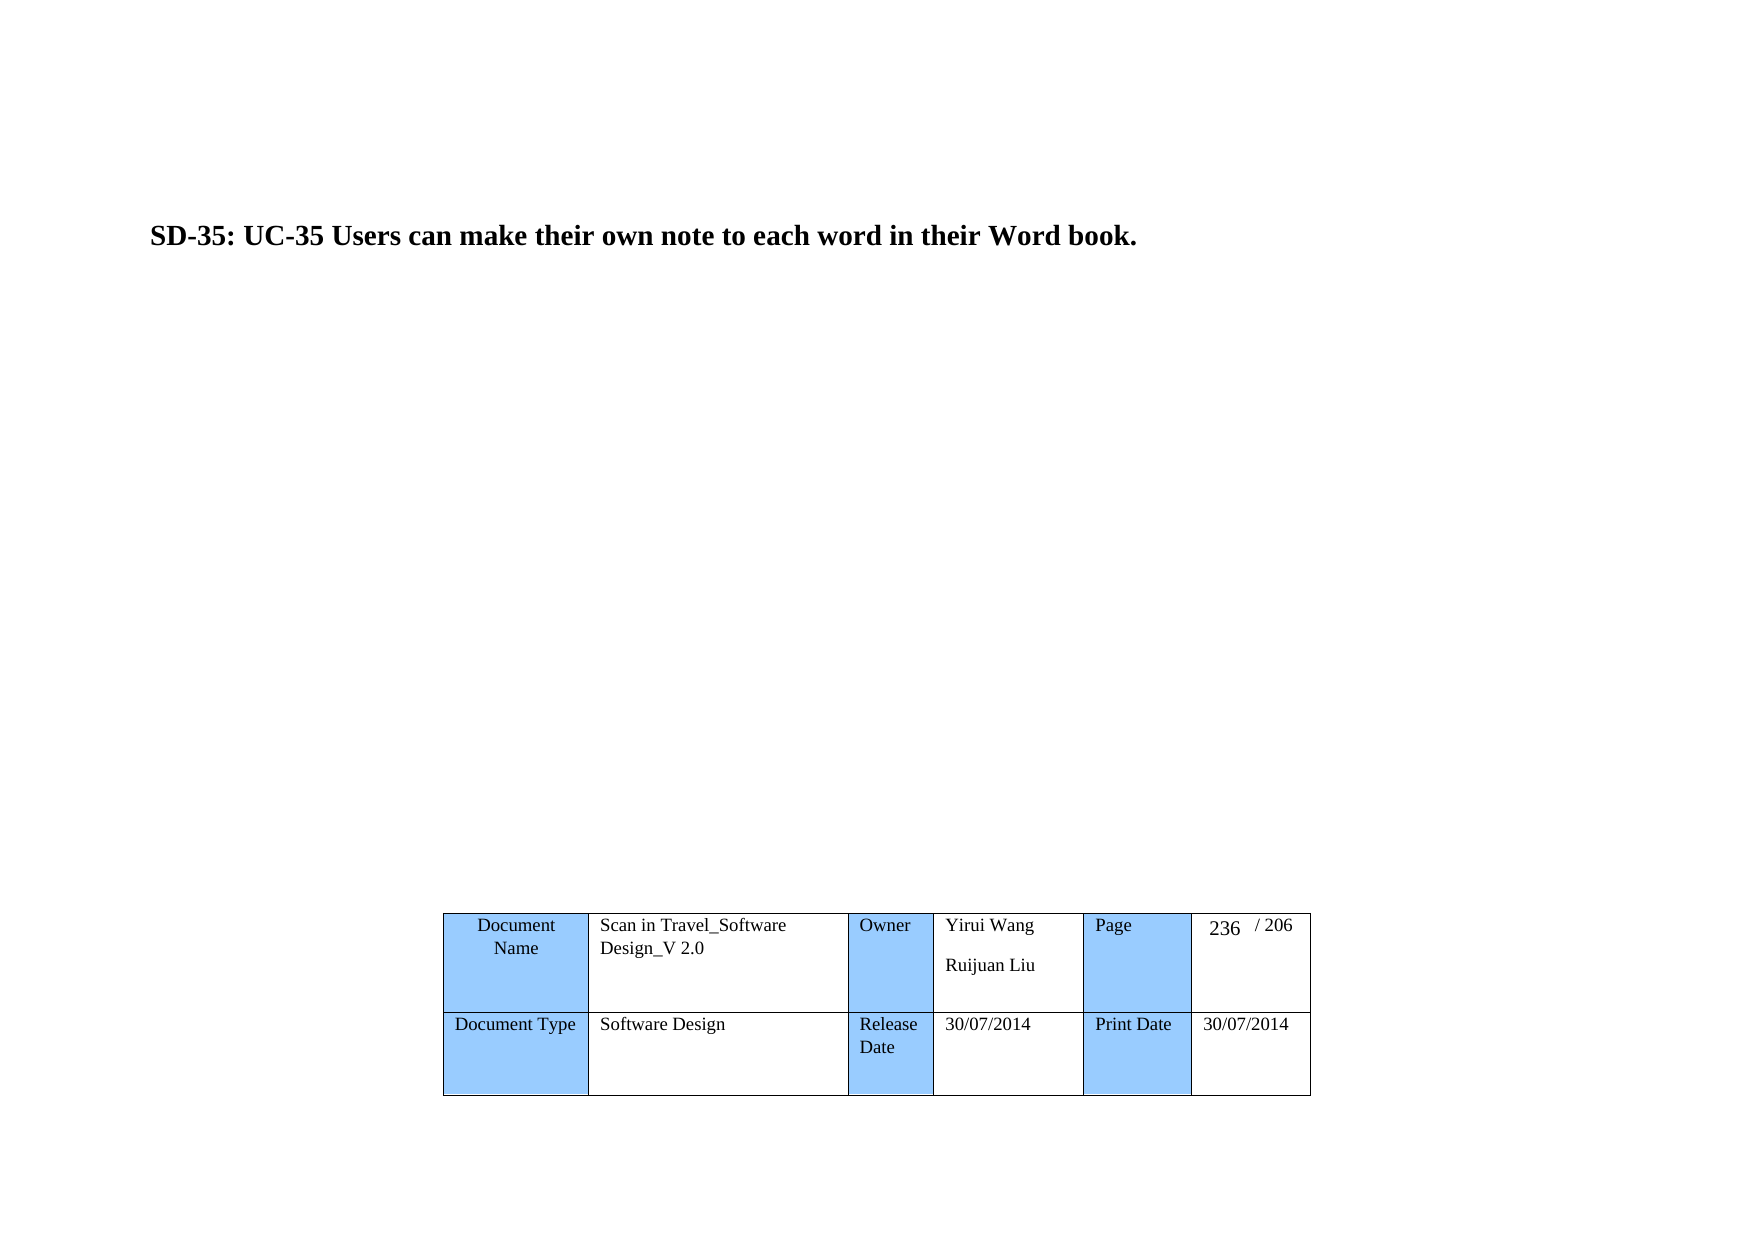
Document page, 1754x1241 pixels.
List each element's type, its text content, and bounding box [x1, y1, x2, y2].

text SD-35: UC-35 Users can make their own note to each word in their Word book. [150, 201, 1604, 268]
